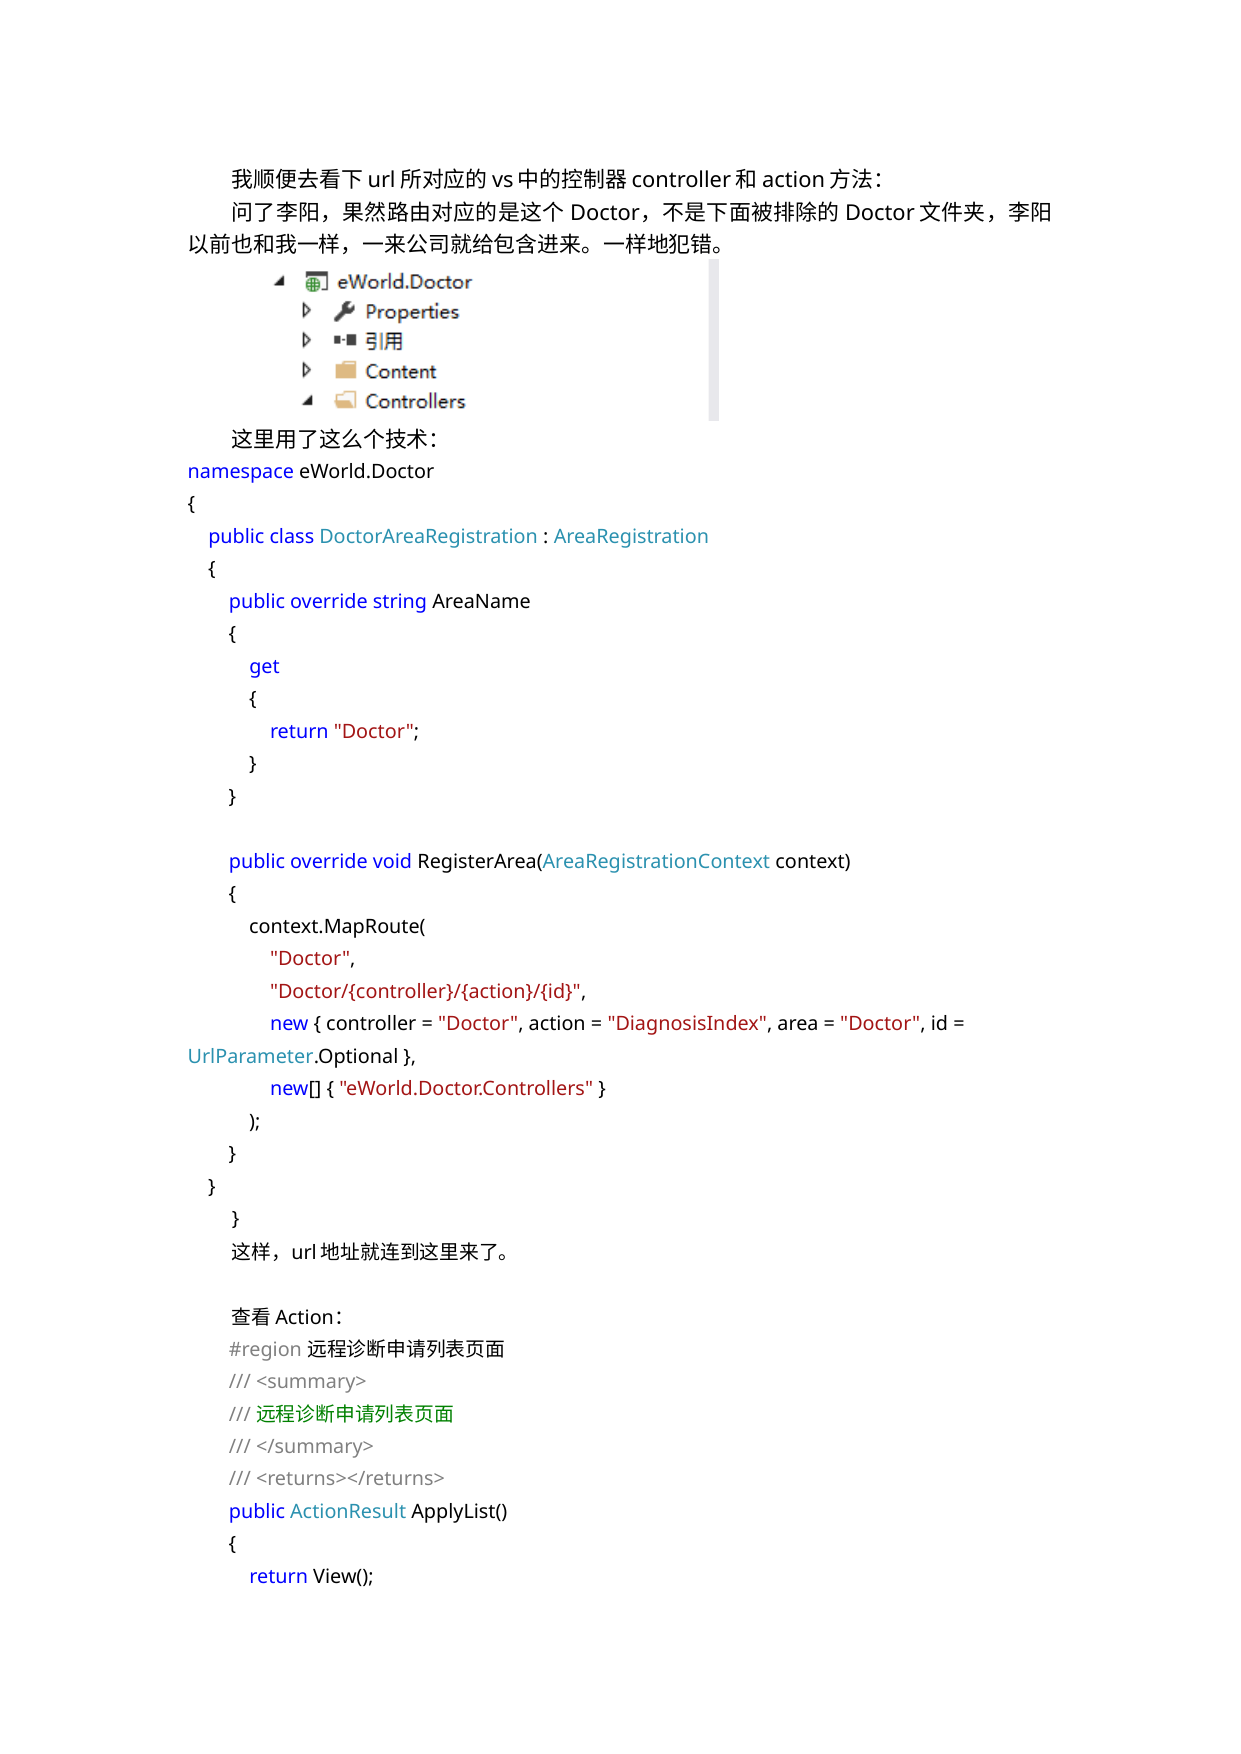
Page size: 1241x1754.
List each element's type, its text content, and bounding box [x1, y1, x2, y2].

text /// <returns></returns> [187, 1462, 1053, 1494]
text } [187, 1137, 1053, 1169]
text return "Doctor"; [187, 714, 1053, 747]
text new { controller = "Doctor", action = "DiagnosisIndex", area = "Doctor", id = UrlParameter.Optional }, [187, 1007, 1053, 1072]
picture [231, 259, 719, 421]
text } [187, 747, 1053, 779]
text { [187, 1527, 1053, 1559]
text /// </summary> [187, 1429, 1053, 1462]
text } [187, 779, 1053, 812]
text } [187, 1169, 1053, 1202]
text "Doctor", [187, 942, 1053, 974]
text new[] { "eWorld.Doctor.Controllers" } [187, 1072, 1053, 1104]
text ); [187, 1104, 1053, 1137]
text { [187, 877, 1053, 909]
text public class DoctorAreaRegistration : AreaRegistration [187, 519, 1053, 552]
text } [187, 1202, 1053, 1234]
text context.MapRoute( [187, 909, 1053, 942]
text { [187, 487, 1053, 519]
text #region 远程诊断申请列表页面 [187, 1332, 1053, 1364]
text /// <summary> [187, 1364, 1053, 1397]
text /// 远程诊断申请列表页面 [187, 1397, 1053, 1429]
text 查看Action： [187, 1299, 1053, 1332]
text 这样，url地址就连到这里来了。 [187, 1234, 1053, 1267]
text public override string AreaName [187, 584, 1053, 617]
text get [187, 649, 1053, 682]
text public ActionResult ApplyList() [187, 1494, 1053, 1527]
text return View(); [187, 1559, 1053, 1592]
text { [187, 552, 1053, 584]
text { [187, 617, 1053, 649]
text namespace eWorld.Doctor [187, 454, 1053, 487]
text 这里用了这么个技术： [187, 422, 1053, 454]
text "Doctor/{controller}/{action}/{id}", [187, 974, 1053, 1007]
text 我顺便去看下url所对应的vs中的控制器controller和action方法： [187, 162, 1053, 194]
text { [187, 682, 1053, 714]
text 问了李阳，果然路由对应的是这个Doctor，不是下面被排除的Doctor文件夹，李阳以前也和我一样，一来公司就给包含进来。一样地犯错。 [187, 194, 1053, 259]
text public override void RegisterArea(AreaRegistrationContext context) [187, 844, 1053, 877]
